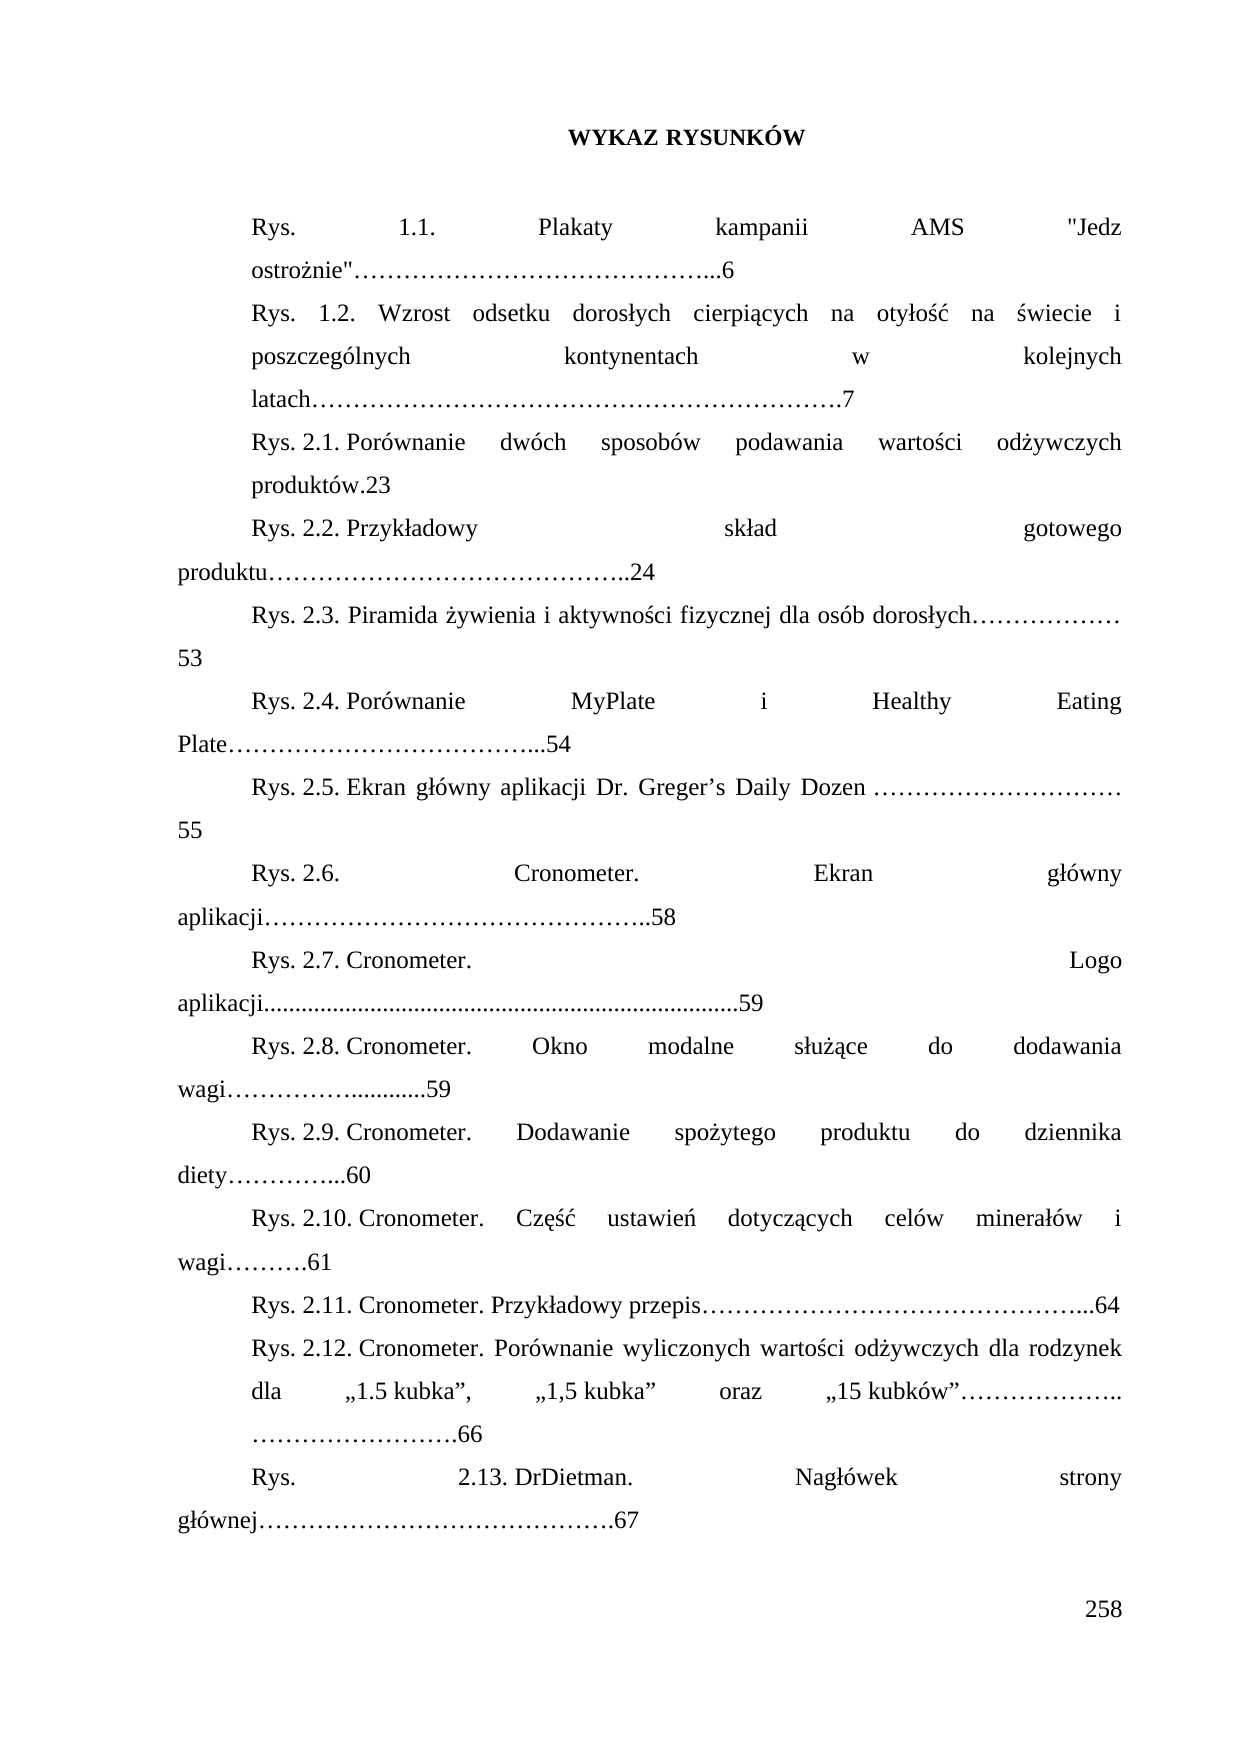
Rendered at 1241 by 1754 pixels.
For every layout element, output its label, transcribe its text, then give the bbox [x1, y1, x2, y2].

text Rys. 2.11. Cronometer. Przykładowy przepis………………………………………...64 [177, 1290, 1122, 1318]
text Rys. 2.1. Porównanie dwóch sposobów podawania wartości odżywczych produktów.23 [251, 427, 1122, 499]
text Rys. 2.12. Cronometer. Porównanie wyliczonych wartości odżywczych dla rodzynek dla „1.5 kubka”, „1,5 kubka” oraz „15 kubków”………………..…………………….66 [251, 1333, 1122, 1448]
text Rys. 2.2. Przykładowy skład gotowego produktu……………………………………..24 [177, 513, 1122, 585]
subtitle wykaz rysunków [177, 118, 1122, 152]
text Rys. 2.5. Ekran główny aplikacji Dr. Greger’s Daily Dozen …………………………55 [177, 772, 1122, 844]
text Rys. 2.3. Piramida żywienia i aktywności fizycznej dla osób dorosłych………………53 [177, 600, 1122, 672]
text Rys. 2.4. Porównanie MyPlate i Healthy Eating Plate………………………………...54 [177, 686, 1122, 758]
text Rys. 1.2. Wzrost odsetku dorosłych cierpiących na otyłość na świecie i poszczególnych kontynentach w kolejnych latach……………………………………………………….7 [251, 298, 1122, 413]
text Rys. 2.8. Cronometer. Okno modalne służące do dodawania wagi……………............59 [177, 1031, 1122, 1103]
text Rys. 1.1. Plakaty kampanii AMS "Jedz ostrożnie"……………………………………...6 [251, 212, 1122, 283]
text Rys. 2.6. Cronometer. Ekran główny aplikacji………………………………………..58 [177, 858, 1122, 930]
text Rys. 2.9. Cronometer. Dodawanie spożytego produktu do dziennika diety…………...60 [177, 1117, 1122, 1189]
text Rys. 2.7. Cronometer. Logo aplikacji............................................................................59 [177, 945, 1122, 1017]
text Rys. 2.10. Cronometer. Część ustawień dotyczących celów minerałów i wagi……….61 [177, 1203, 1122, 1275]
text Rys. 2.13. DrDietman. Nagłówek strony głównej…………………………………….67 [177, 1462, 1122, 1534]
